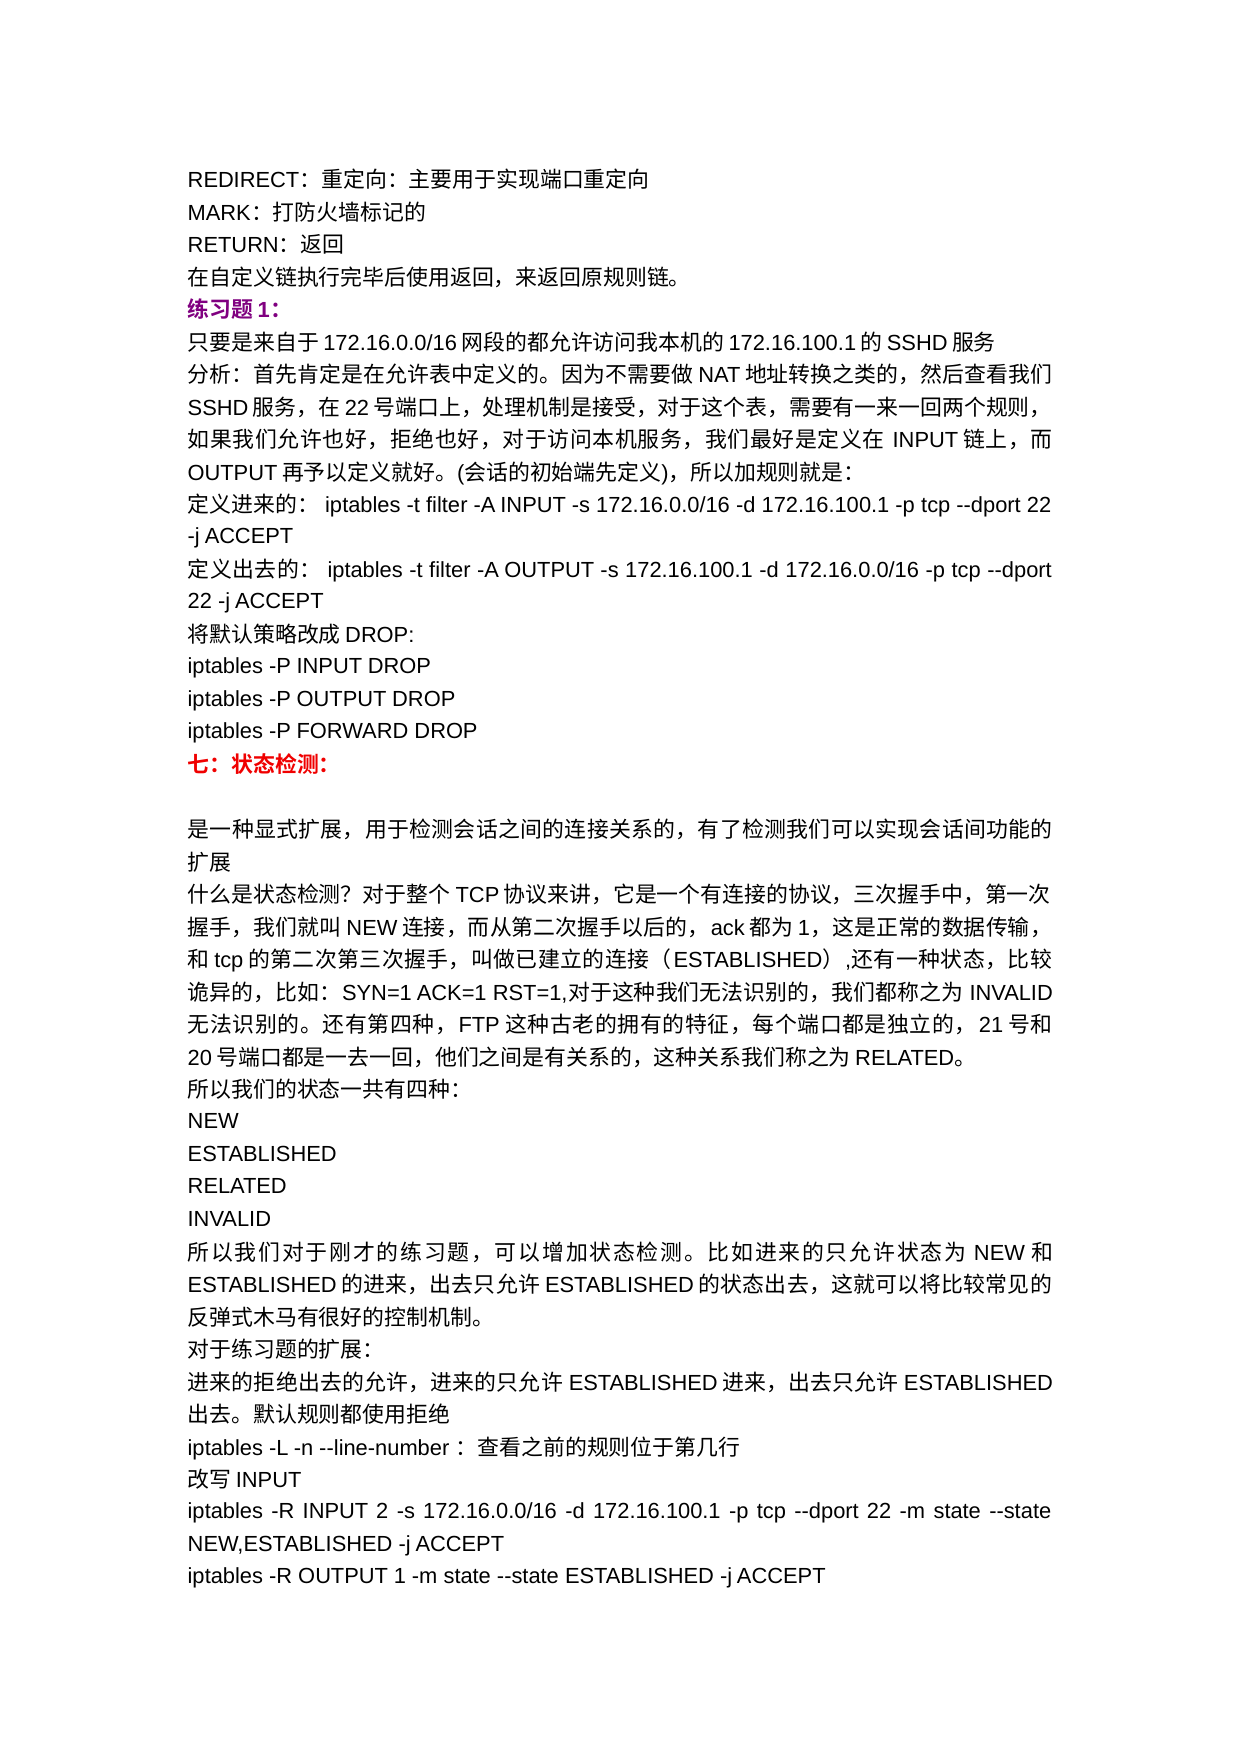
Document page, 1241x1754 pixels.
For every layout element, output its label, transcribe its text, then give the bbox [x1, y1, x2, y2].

text 练习题1： [187, 292, 1053, 324]
text 在自定义链执行完毕后使用返回，来返回原规则链。 [187, 259, 1053, 292]
text 所以我们的状态一共有四种： [187, 1072, 1053, 1104]
text 定义进来的： iptables -t filter -A INPUT -s 172.16.0.0/16 -d 172.16.100.1 -p tcp --dport 22 -j ACCEPT [187, 487, 1053, 552]
text iptables -R INPUT 2 -s 172.16.0.0/16 -d 172.16.100.1 -p tcp --dport 22 -m state --state NEW,ESTABLISHED -j ACCEPT [187, 1494, 1053, 1559]
text 七：状态检测： [187, 747, 1053, 779]
text iptables -P INPUT DROP [187, 649, 1053, 682]
text RELATED [187, 1169, 1053, 1202]
text 只要是来自于172.16.0.0/16网段的都允许访问我本机的172.16.100.1的SSHD服务 [187, 324, 1053, 357]
text iptables -R OUTPUT 1 -m state --state ESTABLISHED -j ACCEPT [187, 1559, 1053, 1592]
text REDIRECT：重定向：主要用于实现端口重定向 [187, 162, 1053, 194]
text ESTABLISHED [187, 1137, 1053, 1169]
text MARK：打防火墙标记的 [187, 194, 1053, 227]
text 对于练习题的扩展： [187, 1332, 1053, 1364]
text 什么是状态检测？对于整个TCP协议来讲，它是一个有连接的协议，三次握手中，第一次握手，我们就叫NEW连接，而从第二次握手以后的，ack都为1，这是正常的数据传输，和tcp的第二次第三次握手，叫做已建立的连接（ESTABLISHED）,还有一种状态，比较诡异的，比如：SYN=1 ACK=1 RST=1,对于这种我们无法识别的，我们都称之为INVALID无法识别的。还有第四种，FTP这种古老的拥有的特征，每个端口都是独立的，21号和20号端口都是一去一回，他们之间是有关系的，这种关系我们称之为RELATED。 [187, 877, 1053, 1072]
text 将默认策略改成DROP: [187, 617, 1053, 649]
text 进来的拒绝出去的允许，进来的只允许ESTABLISHED进来，出去只允许ESTABLISHED出去。默认规则都使用拒绝 [187, 1364, 1053, 1429]
text iptables -P FORWARD DROP [187, 714, 1053, 747]
text RETURN：返回 [187, 227, 1053, 259]
text 所以我们对于刚才的练习题，可以增加状态检测。比如进来的只允许状态为NEW和ESTABLISHED的进来，出去只允许ESTABLISHED的状态出去，这就可以将比较常见的反弹式木马有很好的控制机制。 [187, 1234, 1053, 1332]
text NEW [187, 1104, 1053, 1137]
text 分析：首先肯定是在允许表中定义的。因为不需要做NAT地址转换之类的，然后查看我们SSHD服务，在22号端口上，处理机制是接受，对于这个表，需要有一来一回两个规则，如果我们允许也好，拒绝也好，对于访问本机服务，我们最好是定义在INPUT链上，而OUTPUT再予以定义就好。(会话的初始端先定义)，所以加规则就是： [187, 357, 1053, 487]
text iptables -L -n --line-number ：查看之前的规则位于第几行 [187, 1429, 1053, 1462]
text 是一种显式扩展，用于检测会话之间的连接关系的，有了检测我们可以实现会话间功能的扩展 [187, 812, 1053, 877]
text iptables -P OUTPUT DROP [187, 682, 1053, 714]
text 改写INPUT [187, 1462, 1053, 1494]
text INVALID [187, 1202, 1053, 1234]
text 定义出去的： iptables -t filter -A OUTPUT -s 172.16.100.1 -d 172.16.0.0/16 -p tcp --dport 22 -j ACCEPT [187, 552, 1053, 617]
